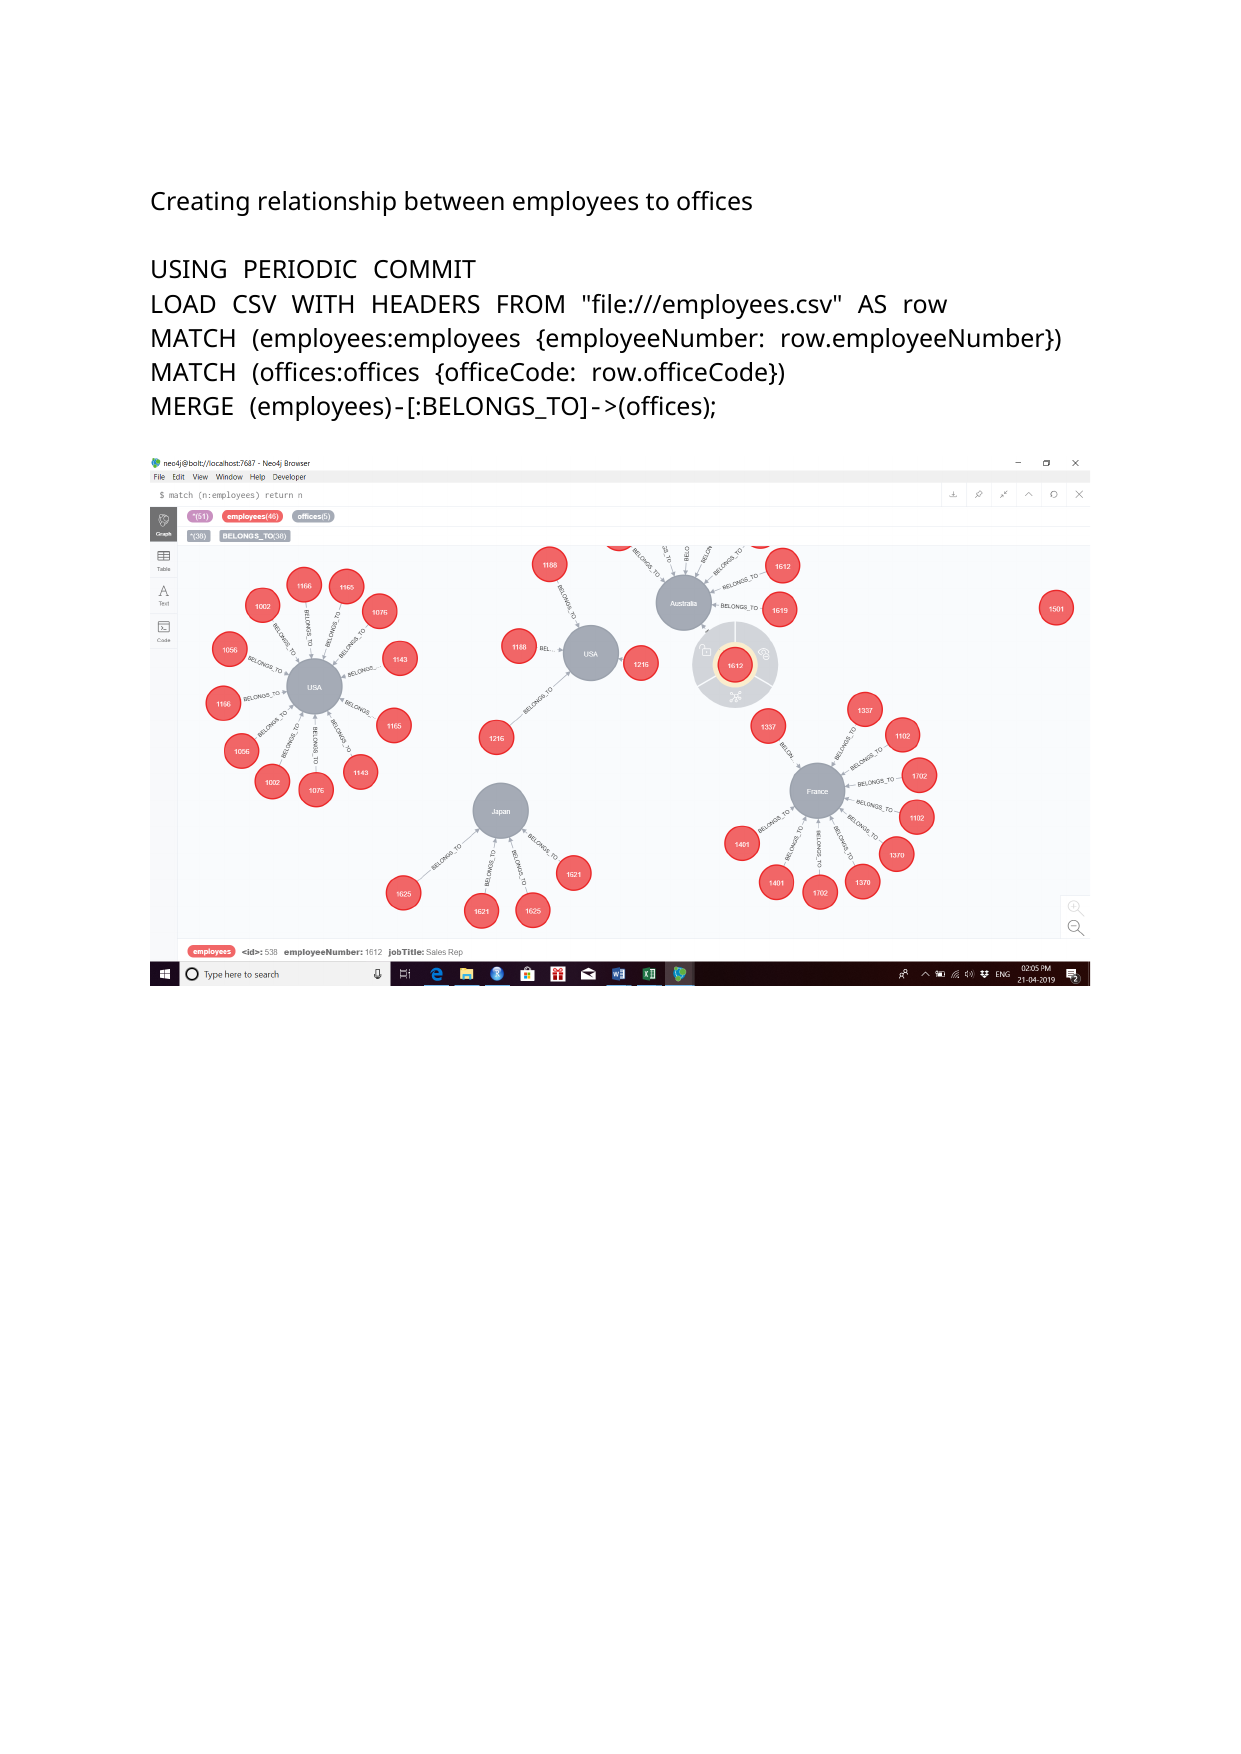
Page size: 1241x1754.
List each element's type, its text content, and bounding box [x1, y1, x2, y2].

text Creating relationship between employees to offices [150, 184, 1090, 218]
text MATCH (employees:employees {employeeNumber: row.employeeNumber}) [150, 320, 1090, 354]
text MATCH (offices:offices {officeCode: row.officeCode}) [150, 354, 1090, 388]
text LOAD CSV WITH HEADERS FROM "file:///employees.csv" AS row [150, 286, 1090, 320]
picture [150, 456, 1091, 986]
text MERGE (employees)-[:BELONGS_TO]->(offices); [150, 388, 1090, 422]
text USING PERIODIC COMMIT [150, 252, 1090, 286]
